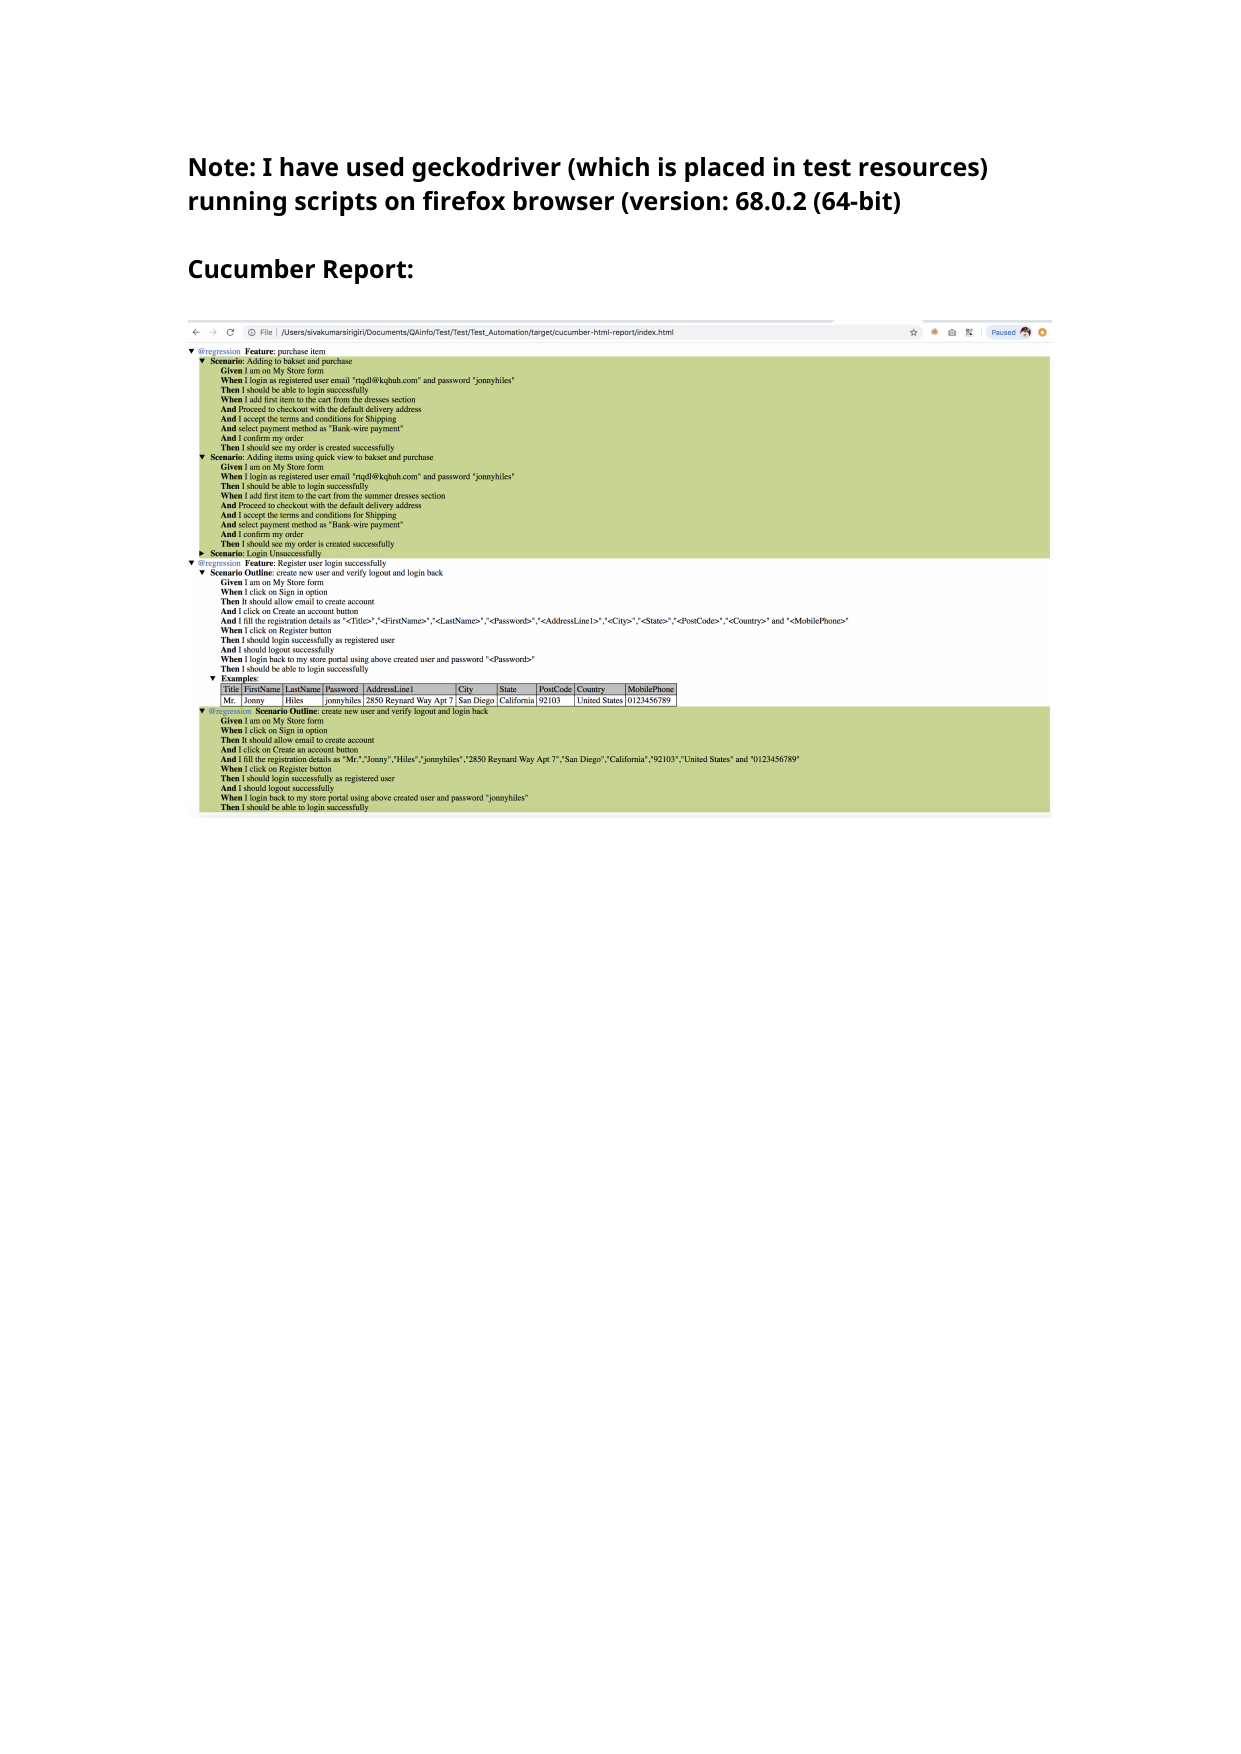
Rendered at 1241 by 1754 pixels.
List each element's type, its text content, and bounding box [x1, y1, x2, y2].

text Note: I have used geckodriver (which is placed in test resources) running scripts on firefox browser (version: 68.0.2 (64-bit) [187, 150, 1053, 218]
picture [187, 320, 1053, 818]
text Cucumber Report: [187, 252, 1053, 286]
